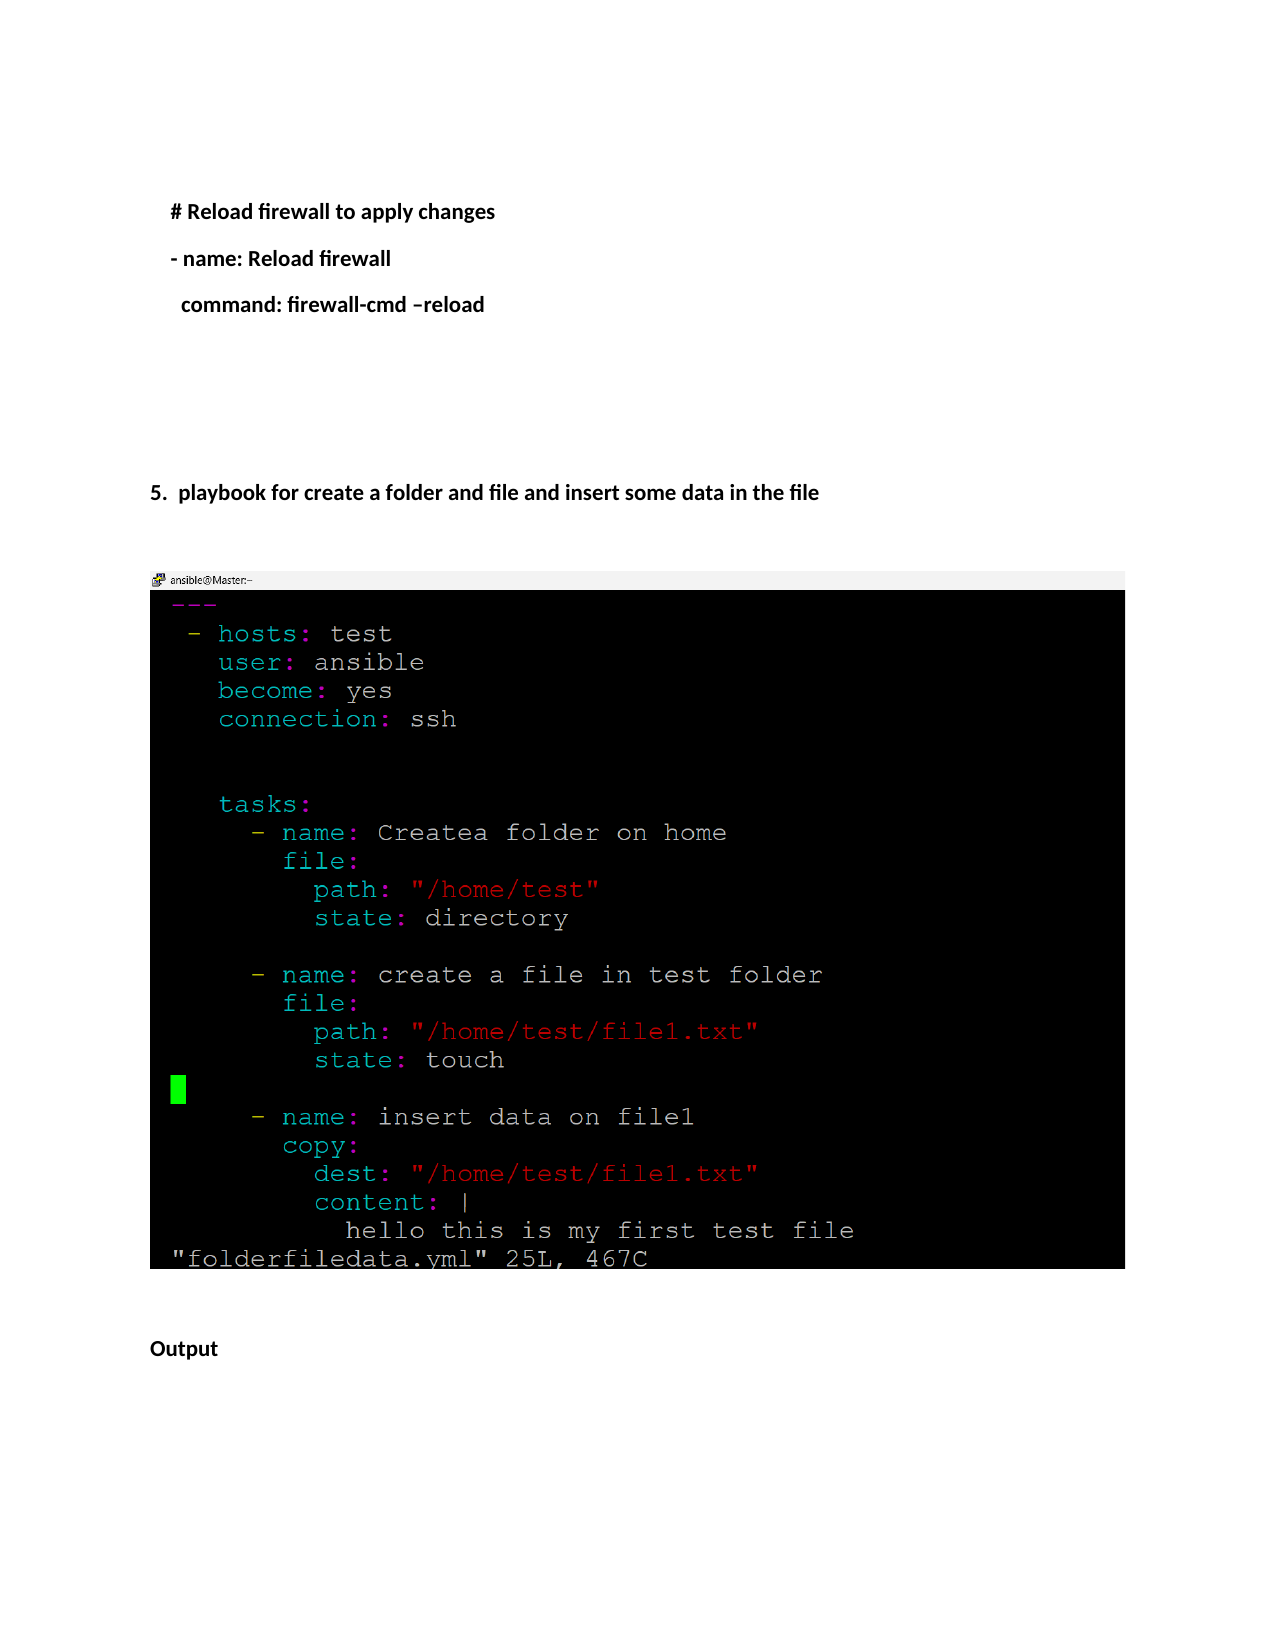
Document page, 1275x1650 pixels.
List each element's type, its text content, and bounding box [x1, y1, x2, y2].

text command: firewall-cmd –reload [150, 291, 1125, 319]
text # Reload firewall to apply changes [150, 197, 1125, 225]
picture [150, 571, 1125, 1269]
text 5. playbook for create a folder and file and insert some data in the file [150, 478, 1125, 506]
text Output [150, 1334, 1125, 1362]
text - name: Reload firewall [150, 244, 1125, 272]
